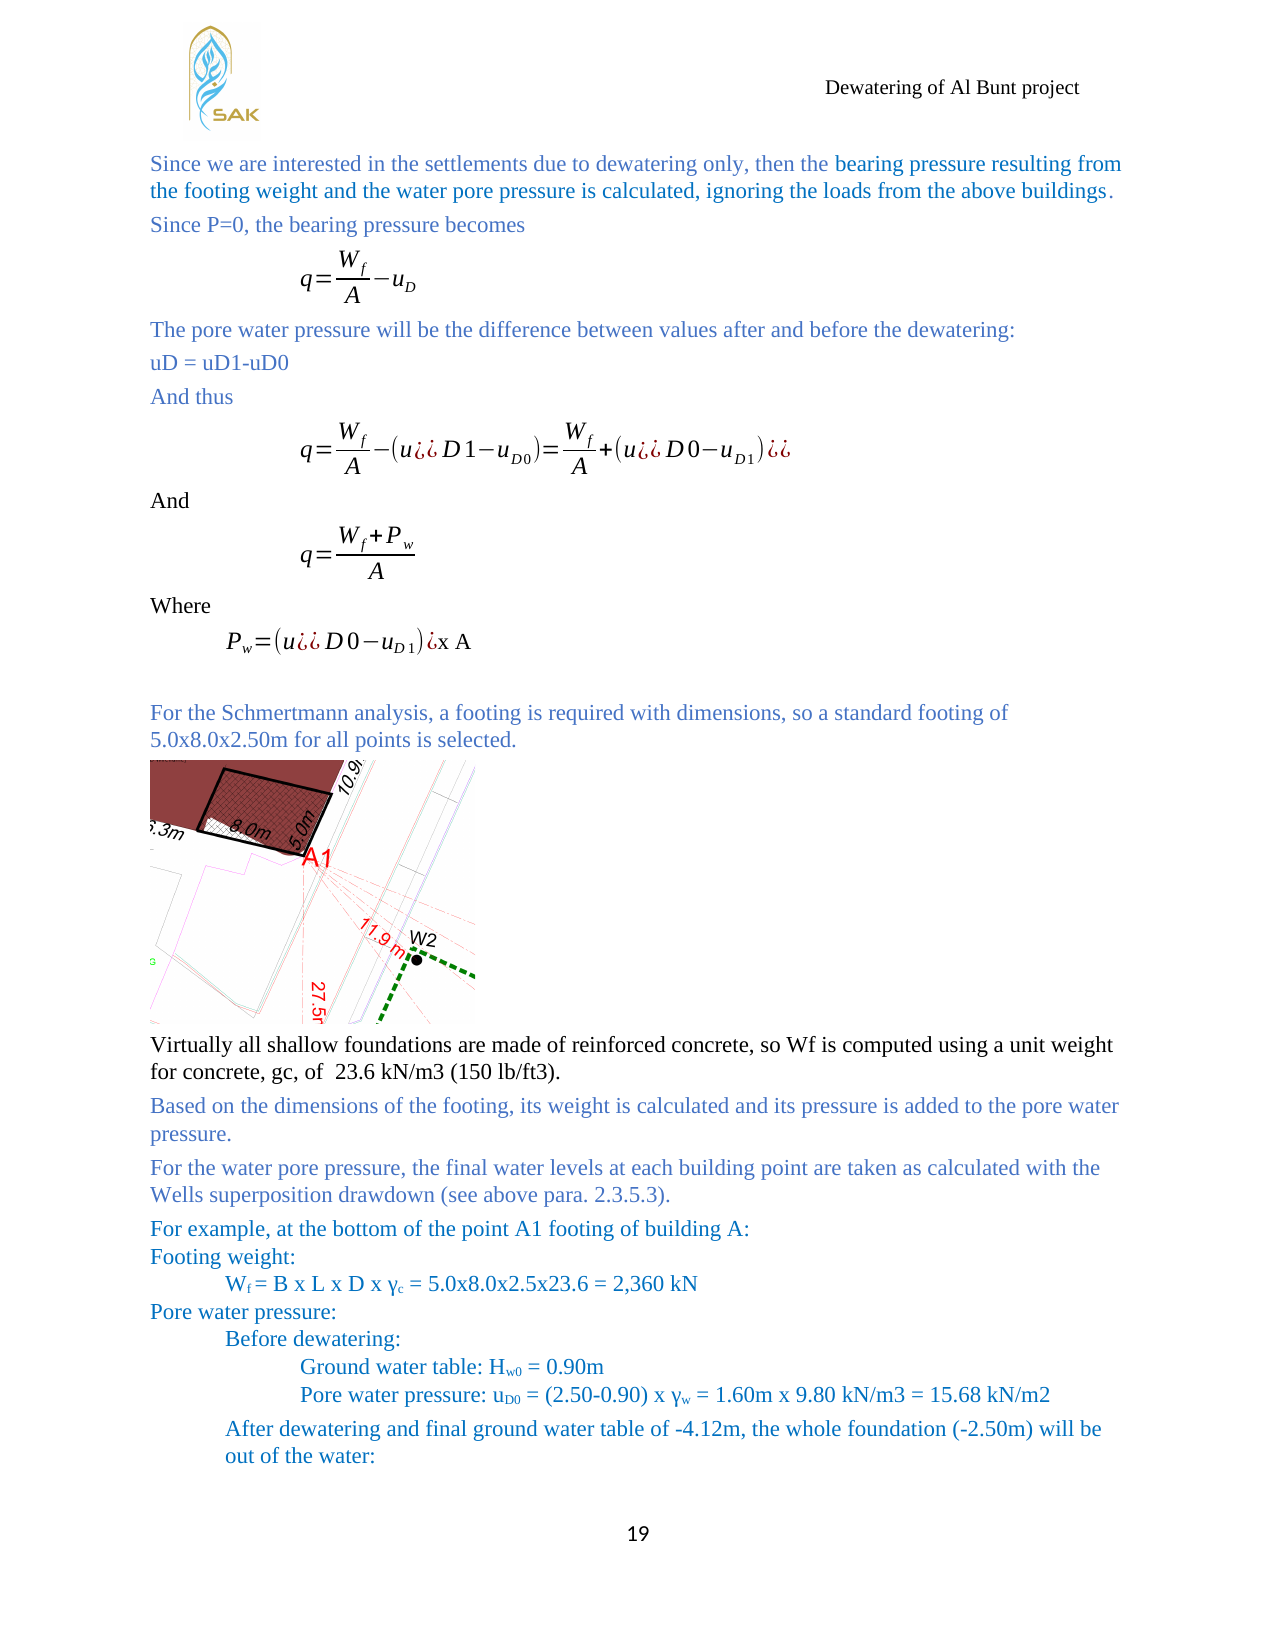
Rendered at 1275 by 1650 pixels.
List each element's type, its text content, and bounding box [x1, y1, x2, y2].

list For example, at the bottom of the point A1 footing of building A: [150, 1215, 1125, 1241]
list Before dewatering: [225, 1326, 1125, 1352]
text And [150, 487, 1125, 514]
text Where [150, 592, 1125, 618]
list Pore water pressure: [150, 1298, 1125, 1324]
text For the Schmertmann analysis, a footing is required with dimensions, so a standard footing of 5.0x8.0x2.50m for all points is selected. [150, 699, 1125, 753]
text And thus [150, 383, 1125, 410]
text x A [225, 626, 1125, 657]
text uD = uD1-uD0 [150, 349, 1125, 376]
list Pore water pressure: uD0 = (2.50-0.90) x γw = 1.60m x 9.80 kN/m3 = 15.68 kN/m2 [300, 1381, 1125, 1407]
text The pore water pressure will be the difference between values after and before the dewatering: [150, 316, 1125, 342]
text Since we are interested in the settlements due to dewatering only, then the bearing pressure resulting from the footing weight and the water pore pressure is calculated, ignoring the loads from the above buildings. [150, 150, 1125, 204]
subtitle For the water pore pressure, the final water levels at each building point are taken as calculated with the Wells superposition drawdown (see above para. 2.3.5.3). [150, 1154, 1125, 1208]
text Virtually all shallow foundations are made of reinforced concrete, so Wf is computed using a unit weight for concrete, gc, of 23.6 kN/m3 (150 lb/ft3). [150, 1031, 1125, 1085]
list Wf = B x L x D x γc = 5.0x8.0x2.5x23.6 = 2,360 kN [225, 1270, 1125, 1297]
picture [150, 760, 476, 1024]
list Ground water table: Hw0 = 0.90m [300, 1353, 1125, 1379]
text Since P=0, the bearing pressure becomes [150, 211, 1125, 238]
list Footing weight: [150, 1243, 1125, 1269]
list Based on the dimensions of the footing, its weight is calculated and its pressure is added to the pore water pressure. [150, 1092, 1125, 1146]
text After dewatering and final ground water table of -4.12m, the whole foundation (-2.50m) will be out of the water: [225, 1414, 1125, 1468]
